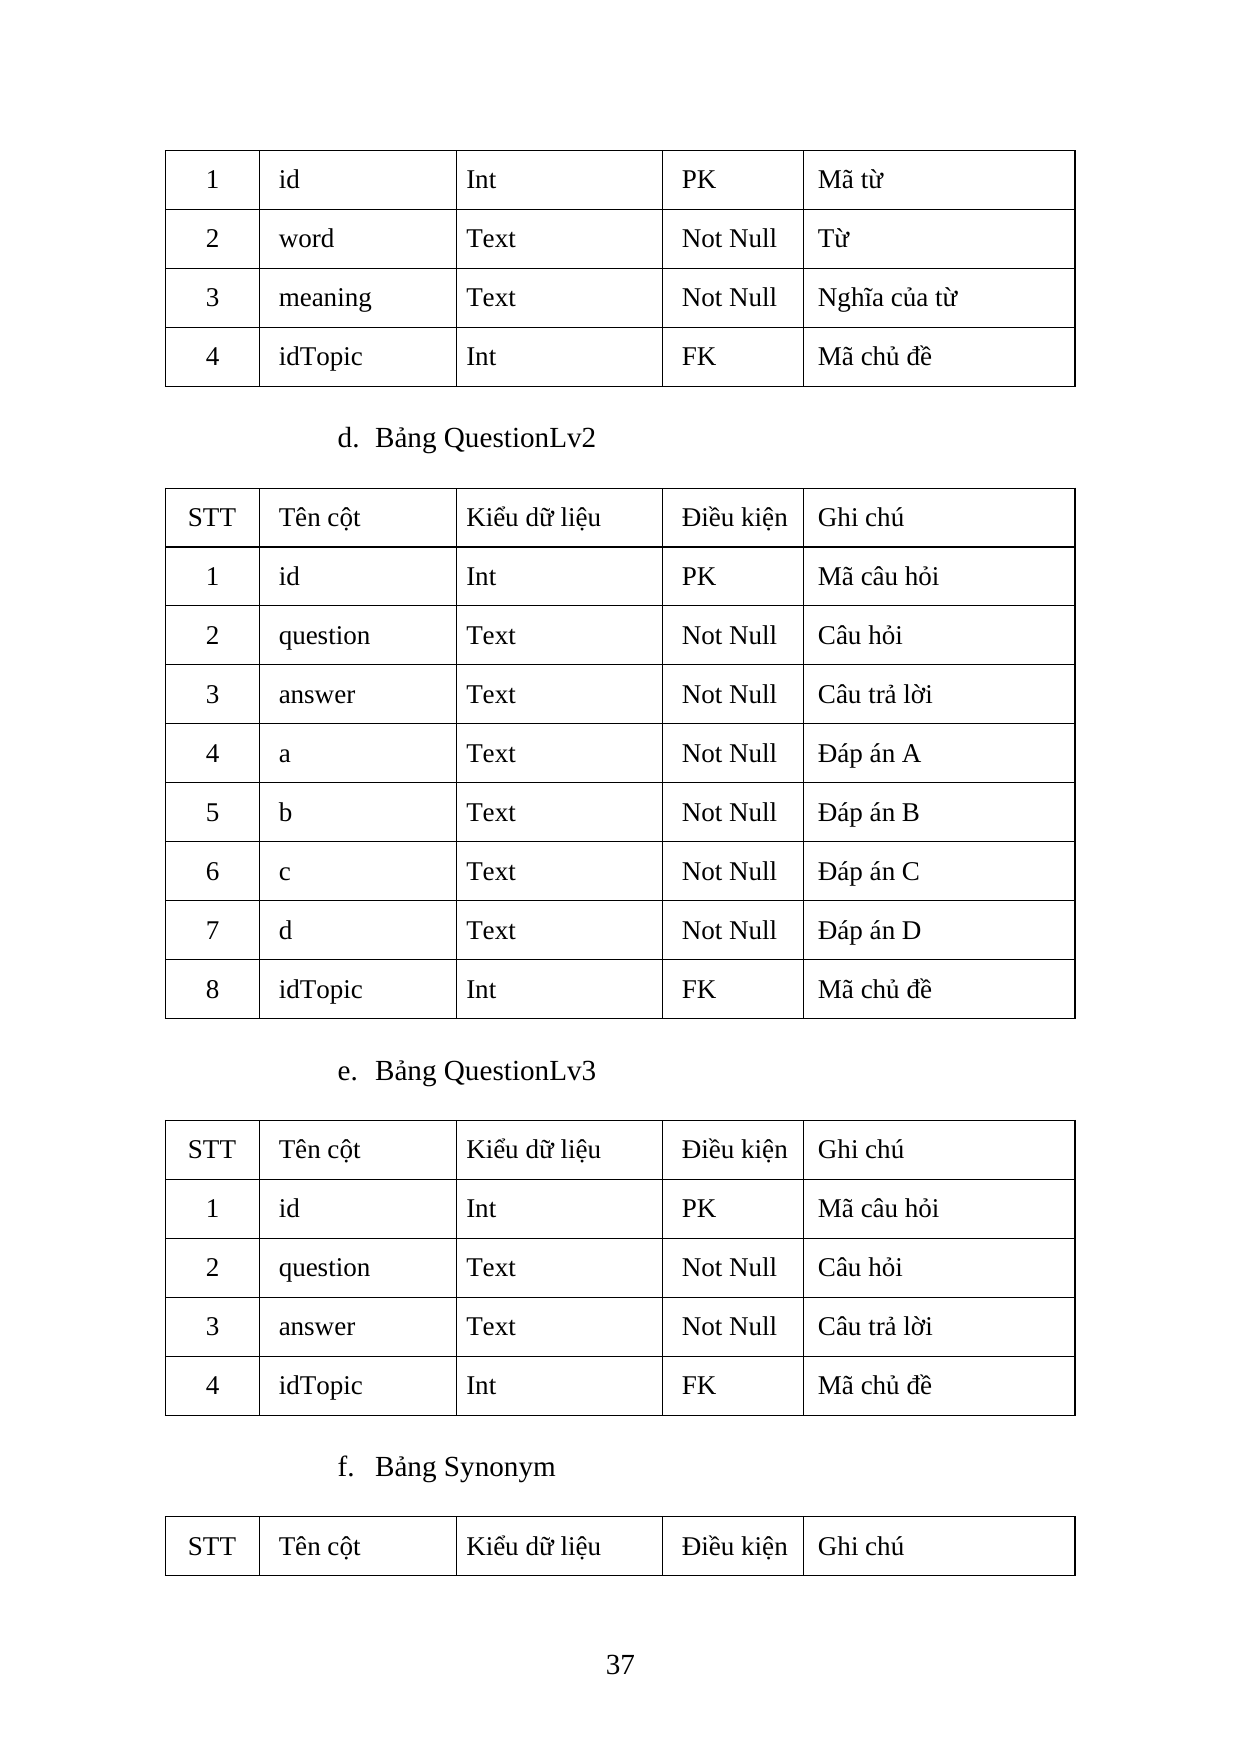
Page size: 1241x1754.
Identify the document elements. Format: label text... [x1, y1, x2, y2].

table_cell 6 [166, 842, 259, 900]
table_cell a [260, 724, 456, 782]
table_cell 4 [166, 328, 259, 386]
table_header Ghi chú [804, 489, 1074, 546]
table_cell 8 [166, 960, 259, 1018]
table_cell 4 [166, 724, 259, 782]
table_cell Int [457, 1357, 662, 1414]
table_cell Nghĩa của từ [804, 269, 1074, 327]
table_cell Not Null [663, 606, 803, 664]
table_cell FK [663, 1357, 803, 1414]
table_cell Text [457, 724, 662, 782]
table_cell 3 [166, 1298, 259, 1356]
table_cell 2 [166, 1239, 259, 1297]
table_cell Text [457, 901, 662, 959]
table_cell Text [457, 210, 662, 268]
table_cell Đáp án B [804, 783, 1074, 841]
table_cell Not Null [663, 842, 803, 900]
table_cell Not Null [663, 210, 803, 268]
table_cell answer [260, 1298, 456, 1356]
table_cell id [260, 151, 456, 209]
table_cell Đáp án C [804, 842, 1074, 900]
list Bảng QuestionLv2 [337, 420, 1090, 454]
table_cell Câu hỏi [804, 606, 1074, 664]
table_cell Not Null [663, 901, 803, 959]
table_cell b [260, 783, 456, 841]
list Bảng QuestionLv3 [337, 1053, 1090, 1086]
table_cell Text [457, 1298, 662, 1356]
table_cell Not Null [663, 1298, 803, 1356]
table_cell 5 [166, 783, 259, 841]
table_cell answer [260, 665, 456, 723]
table_cell c [260, 842, 456, 900]
table_cell Text [457, 842, 662, 900]
table_header Tên cột [260, 1517, 456, 1575]
table_cell 3 [166, 269, 259, 327]
table_cell idTopic [260, 1357, 456, 1414]
table_cell FK [663, 960, 803, 1018]
table_cell id [260, 1180, 456, 1238]
table_header STT [166, 489, 259, 546]
table_cell Mã câu hỏi [804, 1180, 1074, 1238]
table_cell PK [663, 1180, 803, 1238]
table_cell Mã câu hỏi [804, 548, 1074, 605]
table_cell meaning [260, 269, 456, 327]
table_cell Mã chủ đề [804, 1357, 1074, 1414]
table_cell Text [457, 1239, 662, 1297]
table_cell Not Null [663, 1239, 803, 1297]
table_cell id [260, 548, 456, 605]
table_cell Text [457, 665, 662, 723]
table_cell Not Null [663, 269, 803, 327]
table_header Tên cột [260, 1121, 456, 1179]
table_cell 1 [166, 151, 259, 209]
table_cell 1 [166, 1180, 259, 1238]
table_cell FK [663, 328, 803, 386]
table_header Tên cột [260, 489, 456, 546]
table_cell 1 [166, 548, 259, 605]
table_cell Int [457, 548, 662, 605]
table_cell question [260, 1239, 456, 1297]
table_cell PK [663, 151, 803, 209]
table_cell Text [457, 606, 662, 664]
table_header Điều kiện [663, 1517, 803, 1575]
table_cell 2 [166, 606, 259, 664]
table_cell Int [457, 328, 662, 386]
table_header Kiểu dữ liệu [457, 1121, 662, 1179]
table_header Điều kiện [663, 489, 803, 546]
table_header Ghi chú [804, 1517, 1074, 1575]
table_cell 4 [166, 1357, 259, 1414]
table_cell word [260, 210, 456, 268]
table_cell PK [663, 548, 803, 605]
table_cell idTopic [260, 960, 456, 1018]
table_cell Mã chủ đề [804, 960, 1074, 1018]
table_cell Mã chủ đề [804, 328, 1074, 386]
table_header Ghi chú [804, 1121, 1074, 1179]
table_cell Câu hỏi [804, 1239, 1074, 1297]
table_cell Từ [804, 210, 1074, 268]
list Bảng Synonym [337, 1449, 1090, 1483]
table_cell Text [457, 269, 662, 327]
table_header Điều kiện [663, 1121, 803, 1179]
table_header STT [166, 1121, 259, 1179]
table_cell 3 [166, 665, 259, 723]
table_cell Text [457, 783, 662, 841]
table_cell Int [457, 151, 662, 209]
table_cell 7 [166, 901, 259, 959]
table_cell question [260, 606, 456, 664]
table_cell idTopic [260, 328, 456, 386]
table_header Kiểu dữ liệu [457, 1517, 662, 1575]
table_cell Int [457, 1180, 662, 1238]
table_cell Câu trả lời [804, 665, 1074, 723]
table_cell Mã từ [804, 151, 1074, 209]
table_cell d [260, 901, 456, 959]
table_cell Câu trả lời [804, 1298, 1074, 1356]
table_cell Not Null [663, 665, 803, 723]
table_cell Đáp án D [804, 901, 1074, 959]
table_cell Int [457, 960, 662, 1018]
table_cell Not Null [663, 783, 803, 841]
table_cell Not Null [663, 724, 803, 782]
table_cell 2 [166, 210, 259, 268]
table_header STT [166, 1517, 259, 1575]
table_cell Đáp án A [804, 724, 1074, 782]
table_header Kiểu dữ liệu [457, 489, 662, 546]
